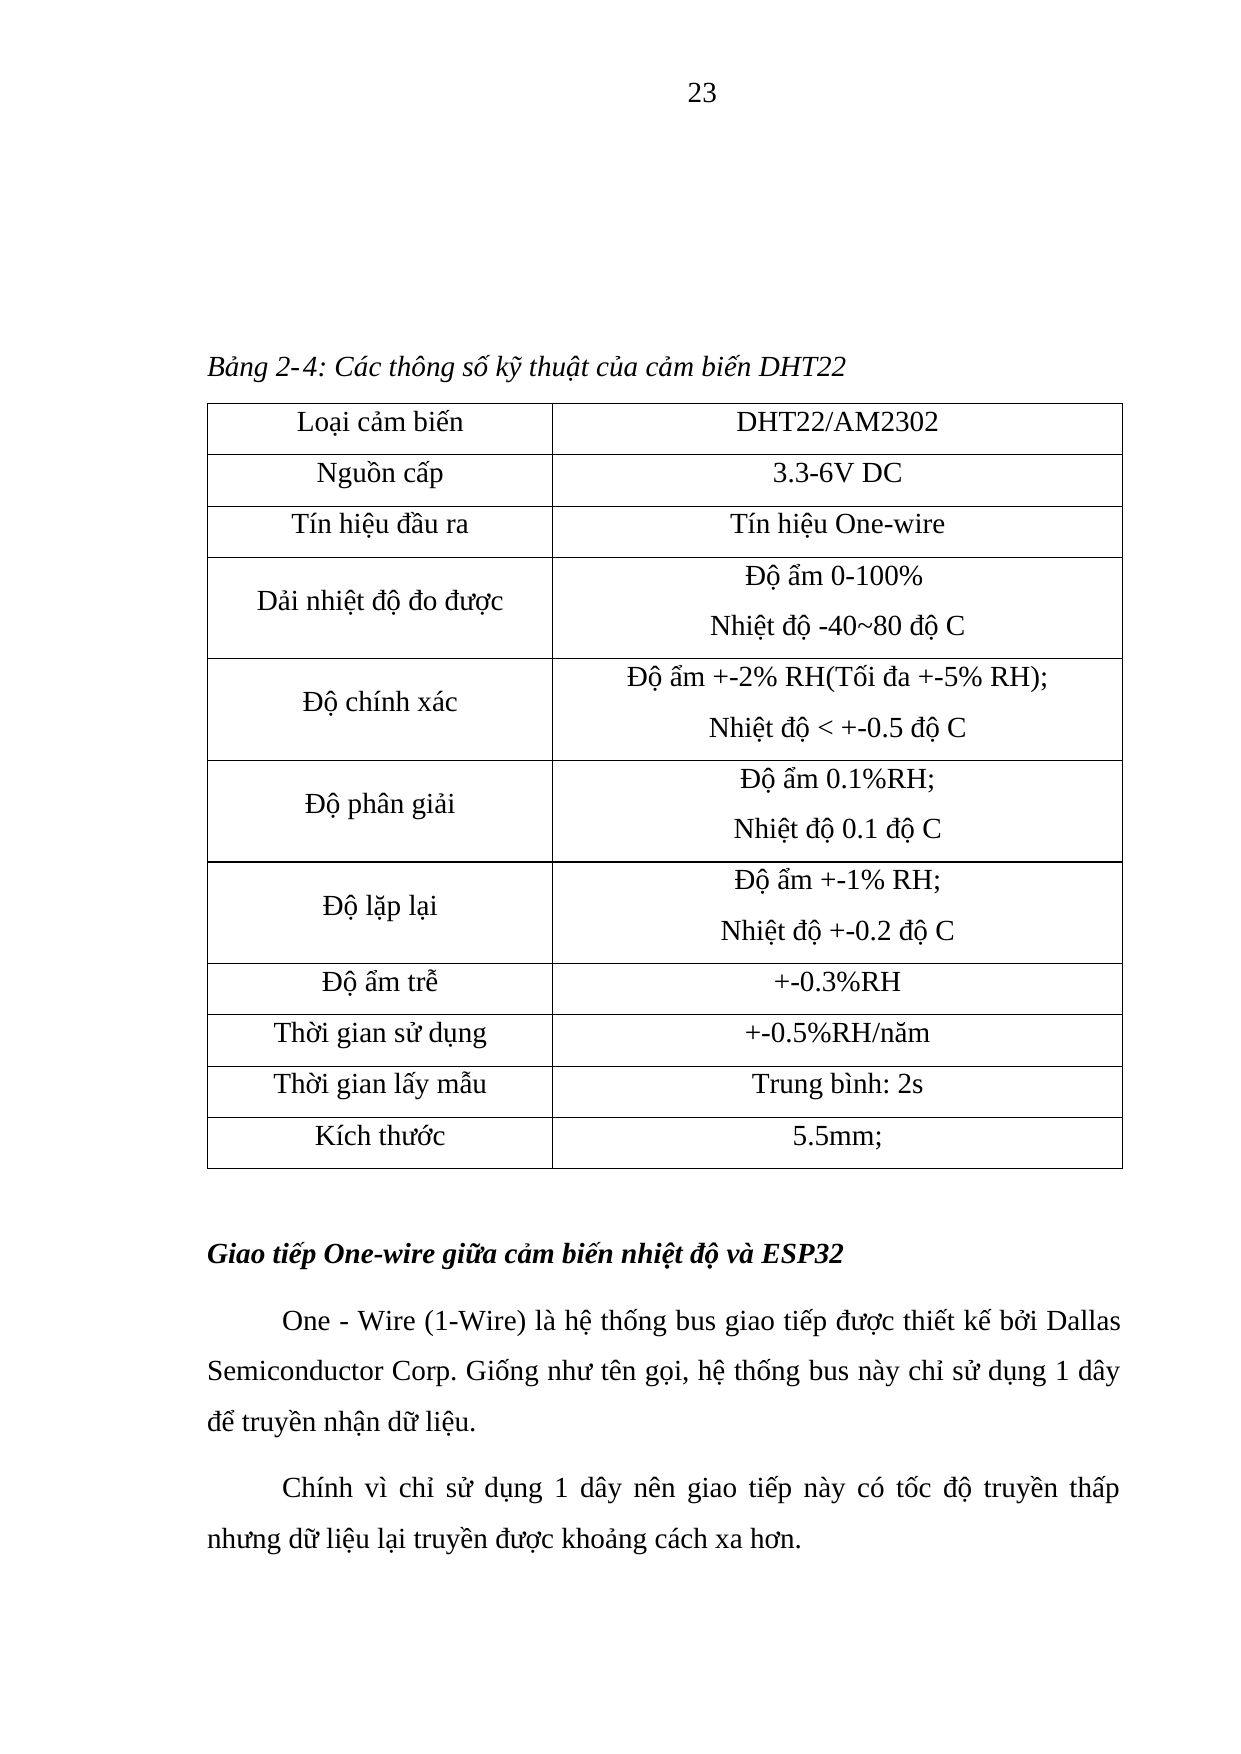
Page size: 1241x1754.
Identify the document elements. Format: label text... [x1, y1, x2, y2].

table_cell Tín hiệu One-wire [553, 507, 1122, 557]
table_cell Trung bình: 2s [553, 1067, 1122, 1117]
table_cell Độ chính xác [208, 659, 552, 760]
table_cell Độ lặp lại [208, 863, 552, 963]
table_cell Độ ẩm trễ [208, 964, 552, 1014]
table_cell Nguồn cấp [208, 455, 552, 506]
text One - Wire (1-Wire) là hệ thống bus giao tiếp được thiết kế bởi Dallas Semiconductor Corp. Giống như tên gọi, hệ thống bus này chỉ sử dụng 1 dây để truyền nhận dữ liệu. [207, 1303, 1122, 1437]
table_cell Thời gian lấy mẫu [208, 1067, 552, 1117]
table_cell Độ ẩm 0.1%RH; Nhiệt độ 0.1 độ C [553, 761, 1122, 861]
table_cell Độ phân giải [208, 761, 552, 861]
table_cell Độ ẩm +-1% RH; Nhiệt độ +-0.2 độ C [553, 863, 1122, 963]
table_cell Độ ẩm 0-100% Nhiệt độ -40~80 độ C [553, 558, 1122, 658]
text Chính vì chỉ sử dụng 1 dây nên giao tiếp này có tốc độ truyền thấp nhưng dữ liệu lại truyền được khoảng cách xa hơn. [207, 1471, 1122, 1554]
table_cell +-0.3%RH [553, 964, 1122, 1014]
table_header Loại cảm biến [208, 404, 552, 454]
table_cell Độ ẩm +-2% RH(Tối đa +-5% RH); Nhiệt độ < +-0.5 độ C [553, 659, 1122, 760]
table_cell 3.3-6V DC [553, 455, 1122, 506]
table_cell Kích thước [208, 1118, 552, 1168]
text Giao tiếp One-wire giữa cảm biến nhiệt độ và ESP32 [207, 1236, 1122, 1269]
table_cell Thời gian sử dụng [208, 1015, 552, 1066]
table_cell Dải nhiệt độ đo được [208, 558, 552, 658]
table_cell +-0.5%RH/năm [553, 1015, 1122, 1066]
table_cell Tín hiệu đầu ra [208, 507, 552, 557]
table_cell 5.5mm; [553, 1118, 1122, 1168]
table_header DHT22/AM2302 [553, 404, 1122, 454]
